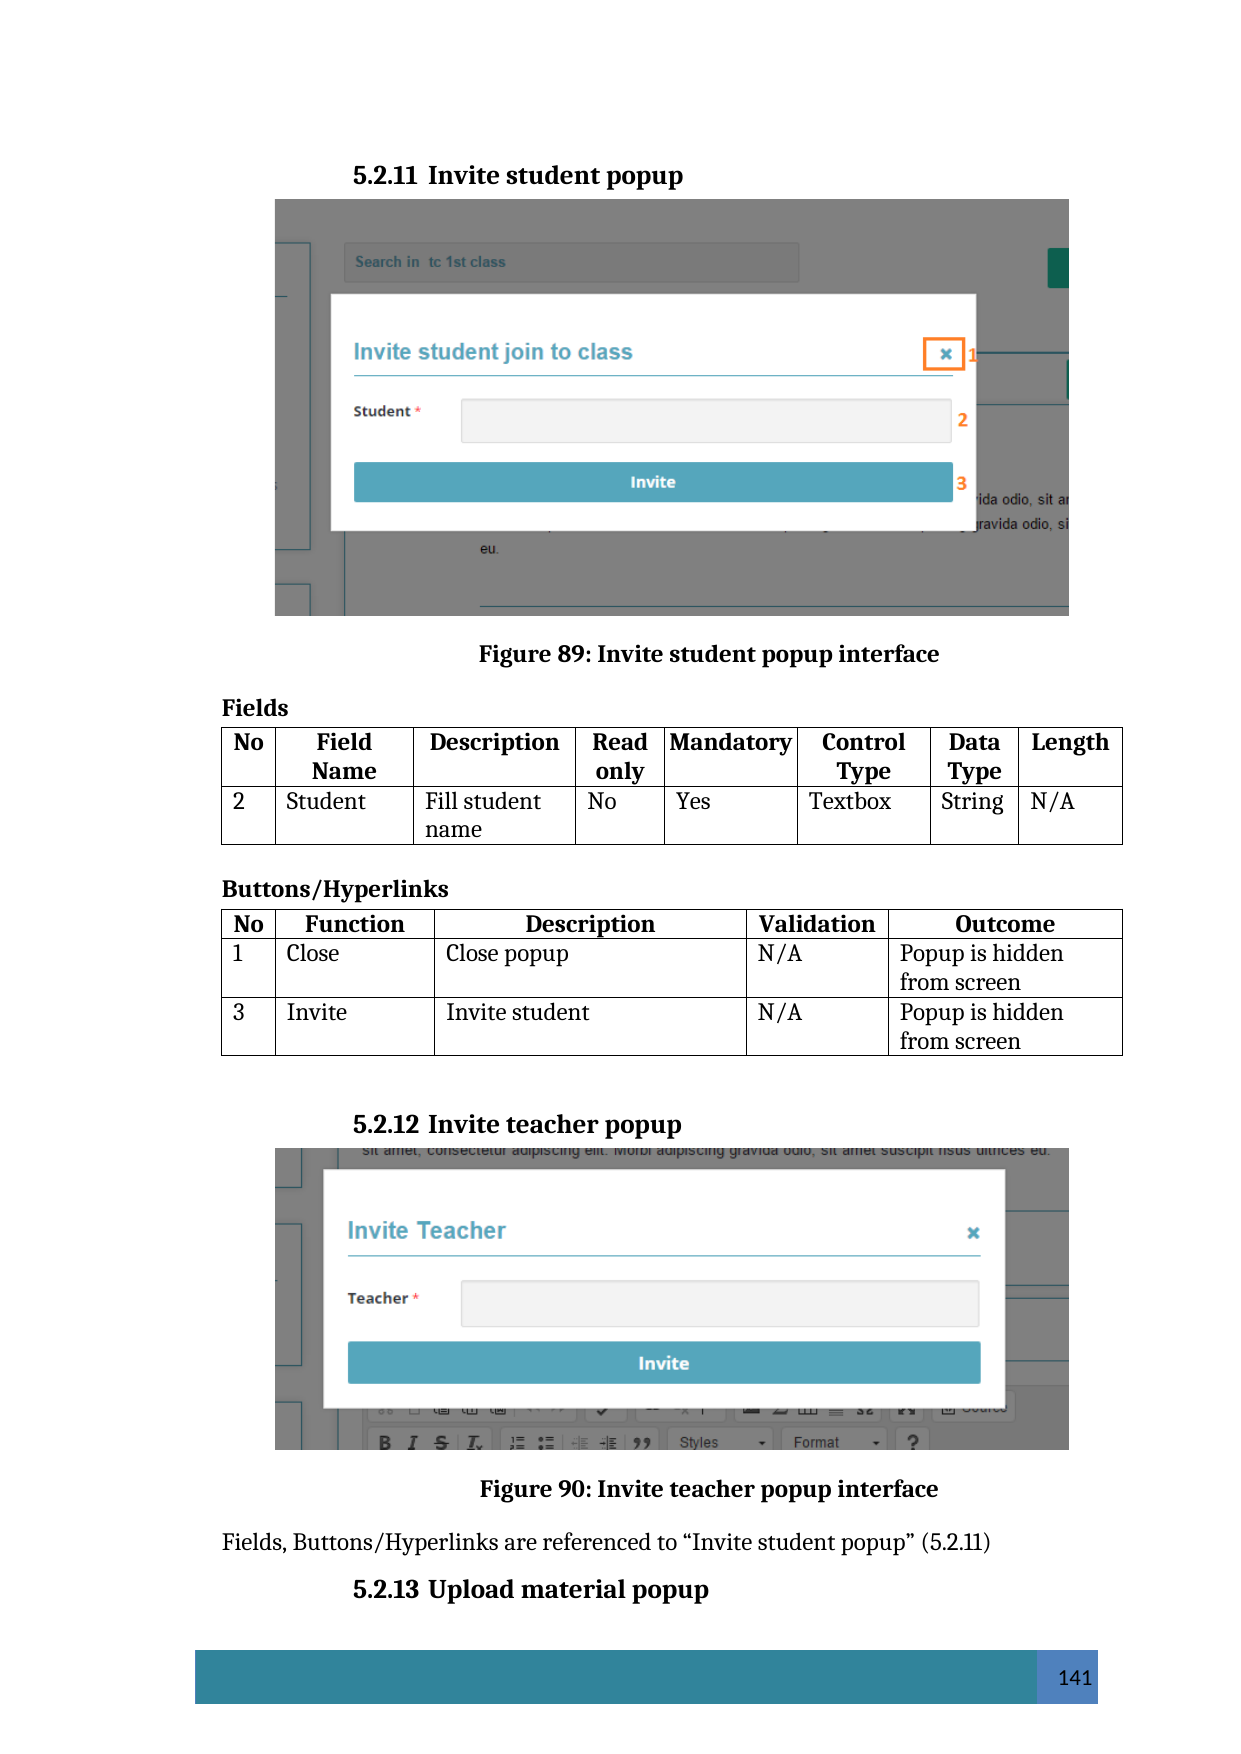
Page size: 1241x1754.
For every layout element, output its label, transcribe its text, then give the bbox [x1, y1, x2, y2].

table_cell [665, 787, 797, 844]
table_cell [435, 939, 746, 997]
picture [275, 1148, 1069, 1450]
subtitle Invite teacher popup [353, 1109, 1122, 1141]
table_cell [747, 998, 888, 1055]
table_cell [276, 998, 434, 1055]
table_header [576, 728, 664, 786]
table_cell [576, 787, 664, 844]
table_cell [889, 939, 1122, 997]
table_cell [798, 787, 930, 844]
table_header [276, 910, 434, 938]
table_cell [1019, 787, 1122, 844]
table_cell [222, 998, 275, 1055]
subtitle Upload material popup [353, 1574, 1122, 1605]
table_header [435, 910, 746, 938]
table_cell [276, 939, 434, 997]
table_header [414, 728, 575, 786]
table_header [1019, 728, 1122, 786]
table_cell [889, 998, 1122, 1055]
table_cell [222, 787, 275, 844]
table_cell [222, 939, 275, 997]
text Figure 90: Invite teacher popup interface [222, 1474, 1122, 1503]
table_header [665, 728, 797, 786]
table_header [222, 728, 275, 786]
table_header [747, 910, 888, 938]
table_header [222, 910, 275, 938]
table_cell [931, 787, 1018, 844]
subtitle Invite student popup [353, 160, 1122, 191]
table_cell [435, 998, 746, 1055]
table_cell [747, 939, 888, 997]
text Buttons/Hyperlinks [222, 875, 1122, 904]
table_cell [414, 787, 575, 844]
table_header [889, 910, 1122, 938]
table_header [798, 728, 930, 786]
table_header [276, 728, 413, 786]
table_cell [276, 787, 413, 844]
text Fields, Buttons/Hyperlinks are referenced to “Invite student popup” (5.2.11) [222, 1528, 1122, 1557]
text Fields [222, 694, 1122, 723]
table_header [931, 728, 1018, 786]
text Figure 89: Invite student popup interface [222, 640, 1122, 669]
picture [274, 199, 1069, 616]
